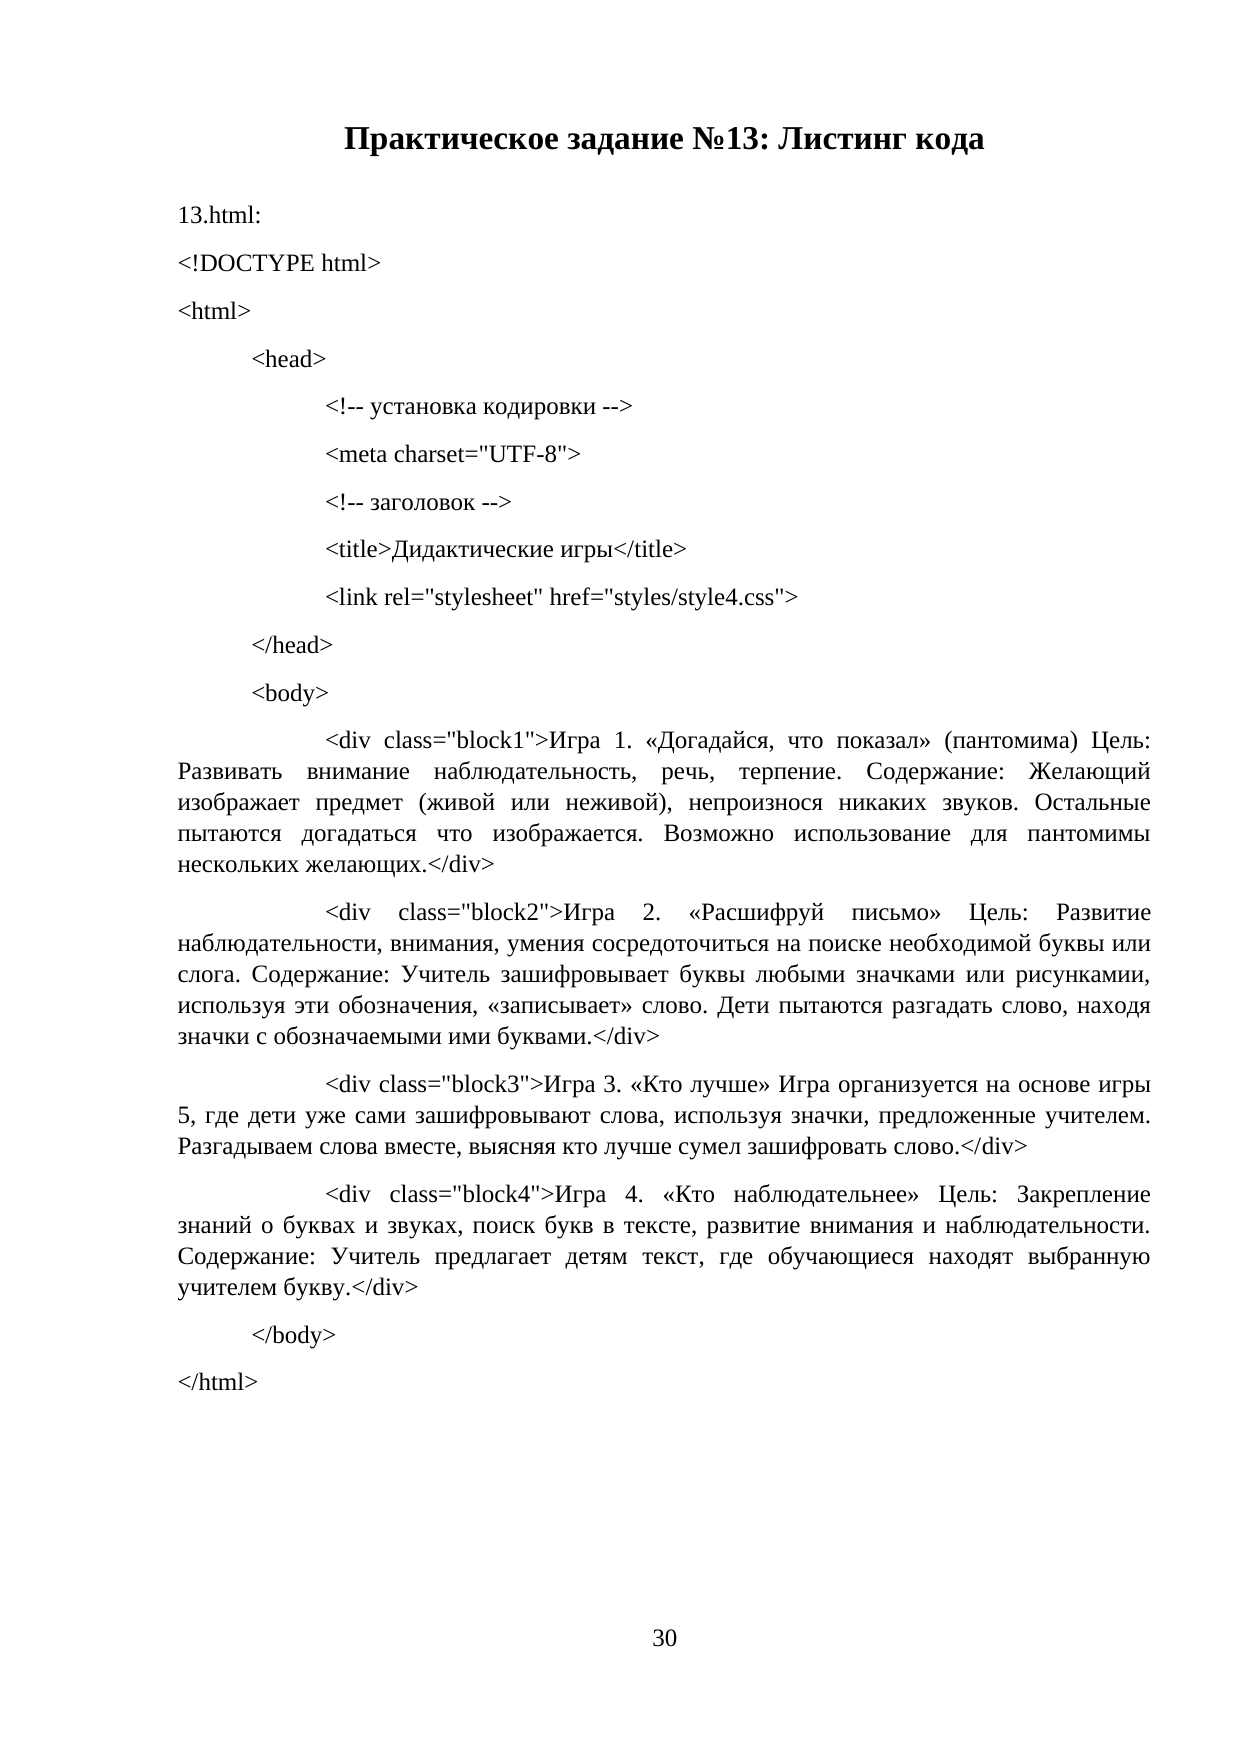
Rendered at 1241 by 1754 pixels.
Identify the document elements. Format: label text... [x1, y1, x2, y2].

text 13.html: [177, 201, 1152, 229]
text <title>Дидактические игры</title> [177, 534, 1152, 563]
text </head> [177, 630, 1152, 659]
text </html> [177, 1367, 1152, 1396]
text <link rel="stylesheet" href="styles/style4.css"> [177, 582, 1152, 611]
text <!DOCTYPE html> [177, 248, 1152, 277]
text <head> [177, 344, 1152, 372]
text <meta charset="UTF-8"> [177, 439, 1152, 468]
text <div class="block3">Игра 3. «Кто лучше» Игра организуется на основе игры 5, где дети уже сами зашифровывают слова, используя значки, предложенные учителем. Разгадываем слова вместе, выясняя кто лучше сумел зашифровать слово.</div> [177, 1069, 1152, 1160]
text <!-- заголовок --> [177, 487, 1152, 516]
text <div class="block4">Игра 4. «Кто наблюдательнее» Цель: Закрепление знаний о буквах и звуках, поиск букв в тексте, развитие внимания и наблюдательности. Содержание: Учитель предлагает детям текст, где обучающиеся находят выбранную учителем букву.</div> [177, 1179, 1152, 1301]
text <body> [177, 678, 1152, 706]
text <div class="block1">Игра 1. «Догадайся, что показал» (пантомима) Цель: Развивать внимание наблюдательность, речь, терпение. Содержание: Желающий изображает предмет (живой или неживой), непроизнося никаких звуков. Остальные пытаются догадаться что изображается. Возможно использование для пантомимы нескольких желающих.</div> [177, 725, 1152, 878]
text </body> [177, 1320, 1152, 1348]
text <div class="block2">Игра 2. «Расшифруй письмо» Цель: Развитие наблюдательности, внимания, умения сосредоточиться на поиске необходимой буквы или слога. Содержание: Учитель зашифровывает буквы любыми значками или рисункамии, используя эти обозначения, «записывает» слово. Дети пытаются разгадать слово, находя значки с обозначаемыми ими буквами.</div> [177, 897, 1152, 1050]
text Практическое задание №13: Листинг кода [177, 118, 1152, 156]
text <!-- установка кодировки --> [177, 391, 1152, 420]
text <html> [177, 296, 1152, 325]
